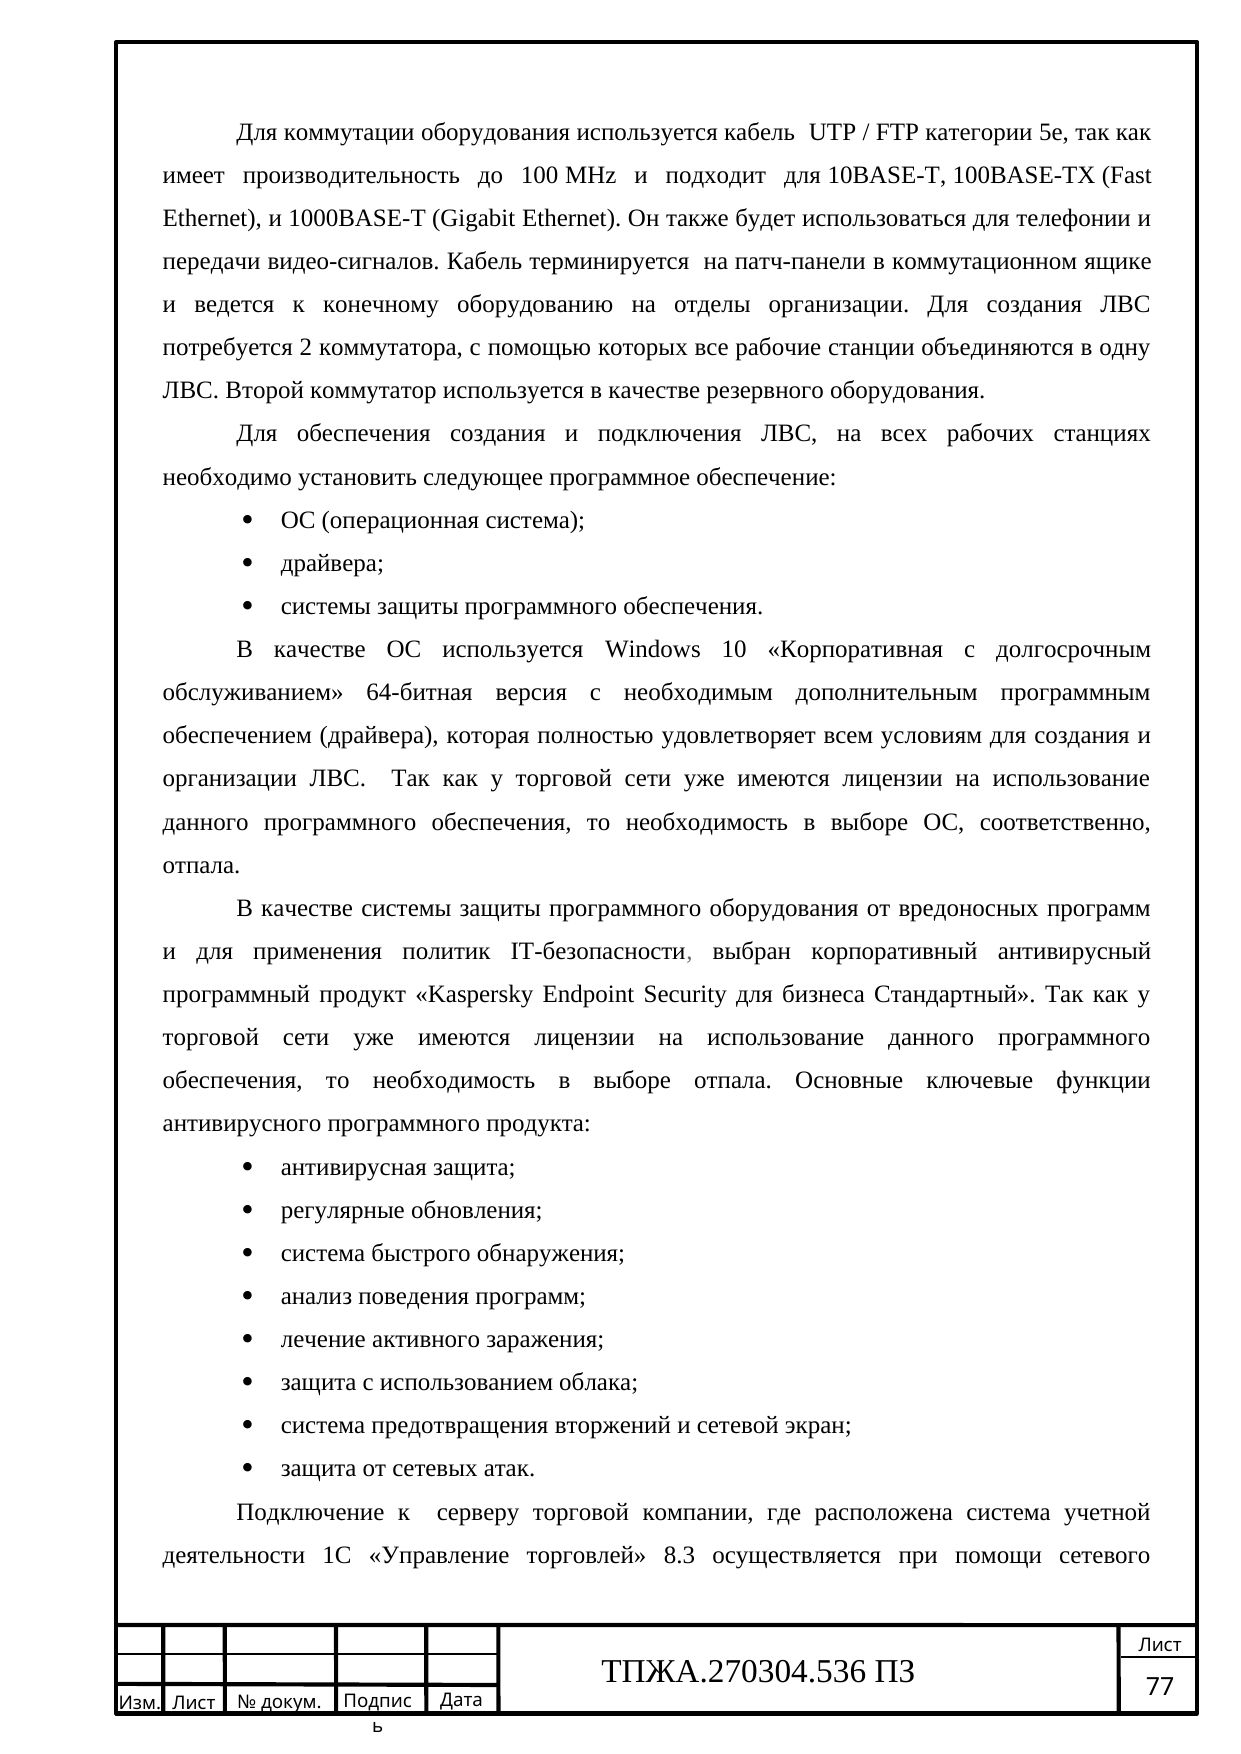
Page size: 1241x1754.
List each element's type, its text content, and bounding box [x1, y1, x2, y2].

list антивирусная защита; [243, 1152, 1152, 1180]
list драйвера; [243, 548, 1152, 577]
list ОС (операционная система); [243, 505, 1152, 533]
list защита с использованием облака; [243, 1367, 1152, 1396]
text Для обеспечения создания и подключения ЛВС, на всех рабочих станциях необходимо установить следующее программное обеспечение: [162, 418, 1152, 490]
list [162, 1497, 1152, 1568]
text В качестве системы защиты программного оборудования от вредоносных программ и для применения политик IT-безопасности, выбран корпоративный антивирусный программный продукт «Kaspersky Endpoint Security для бизнеса Стандартный». Так как у торговой сети уже имеются лицензии на использование данного программного обеспечения, то необходимость в выборе отпала. Основные ключевые функции антивирусного программного продукта: [162, 893, 1152, 1137]
list системы защиты программного обеспечения. [243, 591, 1152, 620]
list лечение активного заражения; [243, 1324, 1152, 1353]
list регулярные обновления; [243, 1195, 1152, 1223]
text В качестве ОС используется Windows 10 «Корпоративная с долгосрочным обслуживанием» 64-битная версия с необходимым дополнительным программным обеспечением (драйвера), которая полностью удовлетворяет всем условиям для создания и организации ЛВС. Так как у торговой сети уже имеются лицензии на использование данного программного обеспечения, то необходимость в выборе ОС, соответственно, отпала. [162, 634, 1152, 878]
list система быстрого обнаружения; [243, 1238, 1152, 1267]
list система предотвращения вторжений и сетевой экран; [243, 1410, 1152, 1439]
text Для коммутации оборудования используется кабель UTP / FTP категории 5е, так как имеет производительность до 100 MHz и подходит для 10BASE-T, 100BASE-TX (Fast Ethernet), и 1000BASE-T (Gigabit Ethernet). Он также будет использоваться для телефонии и передачи видео-сигналов. Кабель терминируется на патч-панели в коммутационном ящике и ведется к конечному оборудованию на отделы организации. Для создания ЛВС потребуется 2 коммутатора, с помощью которых все рабочие станции объединяются в одну ЛВС. Второй коммутатор используется в качестве резервного оборудования. [162, 117, 1152, 404]
list защита от сетевых атак. [243, 1453, 1152, 1482]
list анализ поведения программ; [243, 1281, 1152, 1310]
